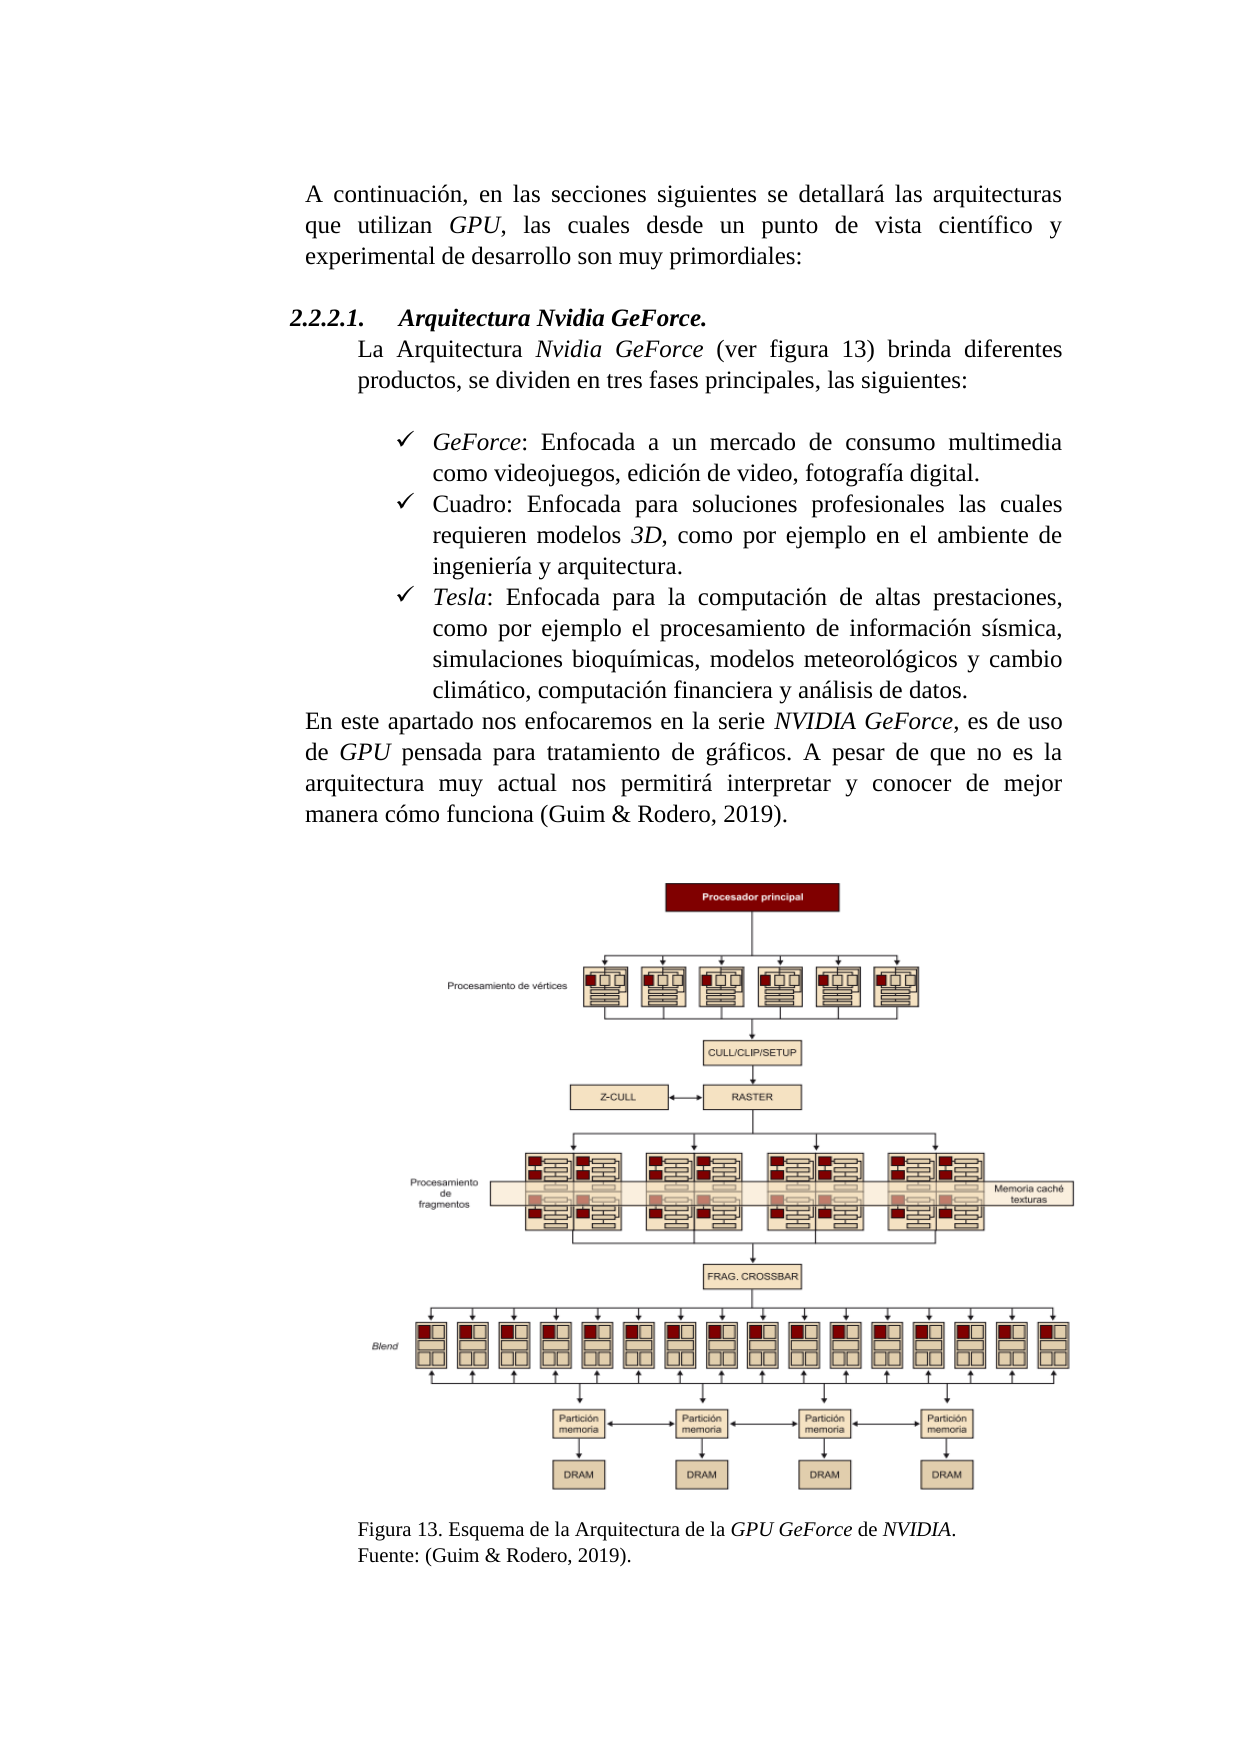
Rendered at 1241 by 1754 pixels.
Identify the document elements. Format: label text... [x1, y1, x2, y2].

list Cuadro: Enfocada para soluciones profesionales las cuales requieren modelos 3D, como por ejemplo en el ambiente de ingeniería y arquitectura. [395, 489, 1063, 580]
picture [357, 878, 1084, 1499]
text Figura 13. Esquema de la Arquitectura de la GPU GeForce de NVIDIA. [357, 1517, 1063, 1541]
list Tesla: Enfocada para la computación de altas prestaciones, como por ejemplo el procesamiento de información sísmica, simulaciones bioquímicas, modelos meteorológicos y cambio climático, computación financiera y análisis de datos. [395, 582, 1063, 704]
list GeForce: Enfocada a un mercado de consumo multimedia como videojuegos, edición de video, fotografía digital. [395, 427, 1063, 487]
list En este apartado nos enfocaremos en la serie NVIDIA GeForce, es de uso de GPU pensada para tratamiento de gráficos. A pesar de que no es la arquitectura muy actual nos permitirá interpretar y conocer de mejor manera cómo funciona (Guim & Rodero, 2019). [305, 706, 1063, 828]
list La Arquitectura Nvidia GeForce (ver figura 13) brinda diferentes productos, se dividen en tres fases principales, las siguientes: [357, 334, 1063, 394]
list Arquitectura Nvidia GeForce. [290, 303, 1063, 332]
text Fuente: (Guim & Rodero, 2019). [357, 1543, 1063, 1567]
list A continuación, en las secciones siguientes se detallará las arquitecturas que utilizan GPU, las cuales desde un punto de vista científico y experimental de desarrollo son muy primordiales: [305, 179, 1063, 269]
